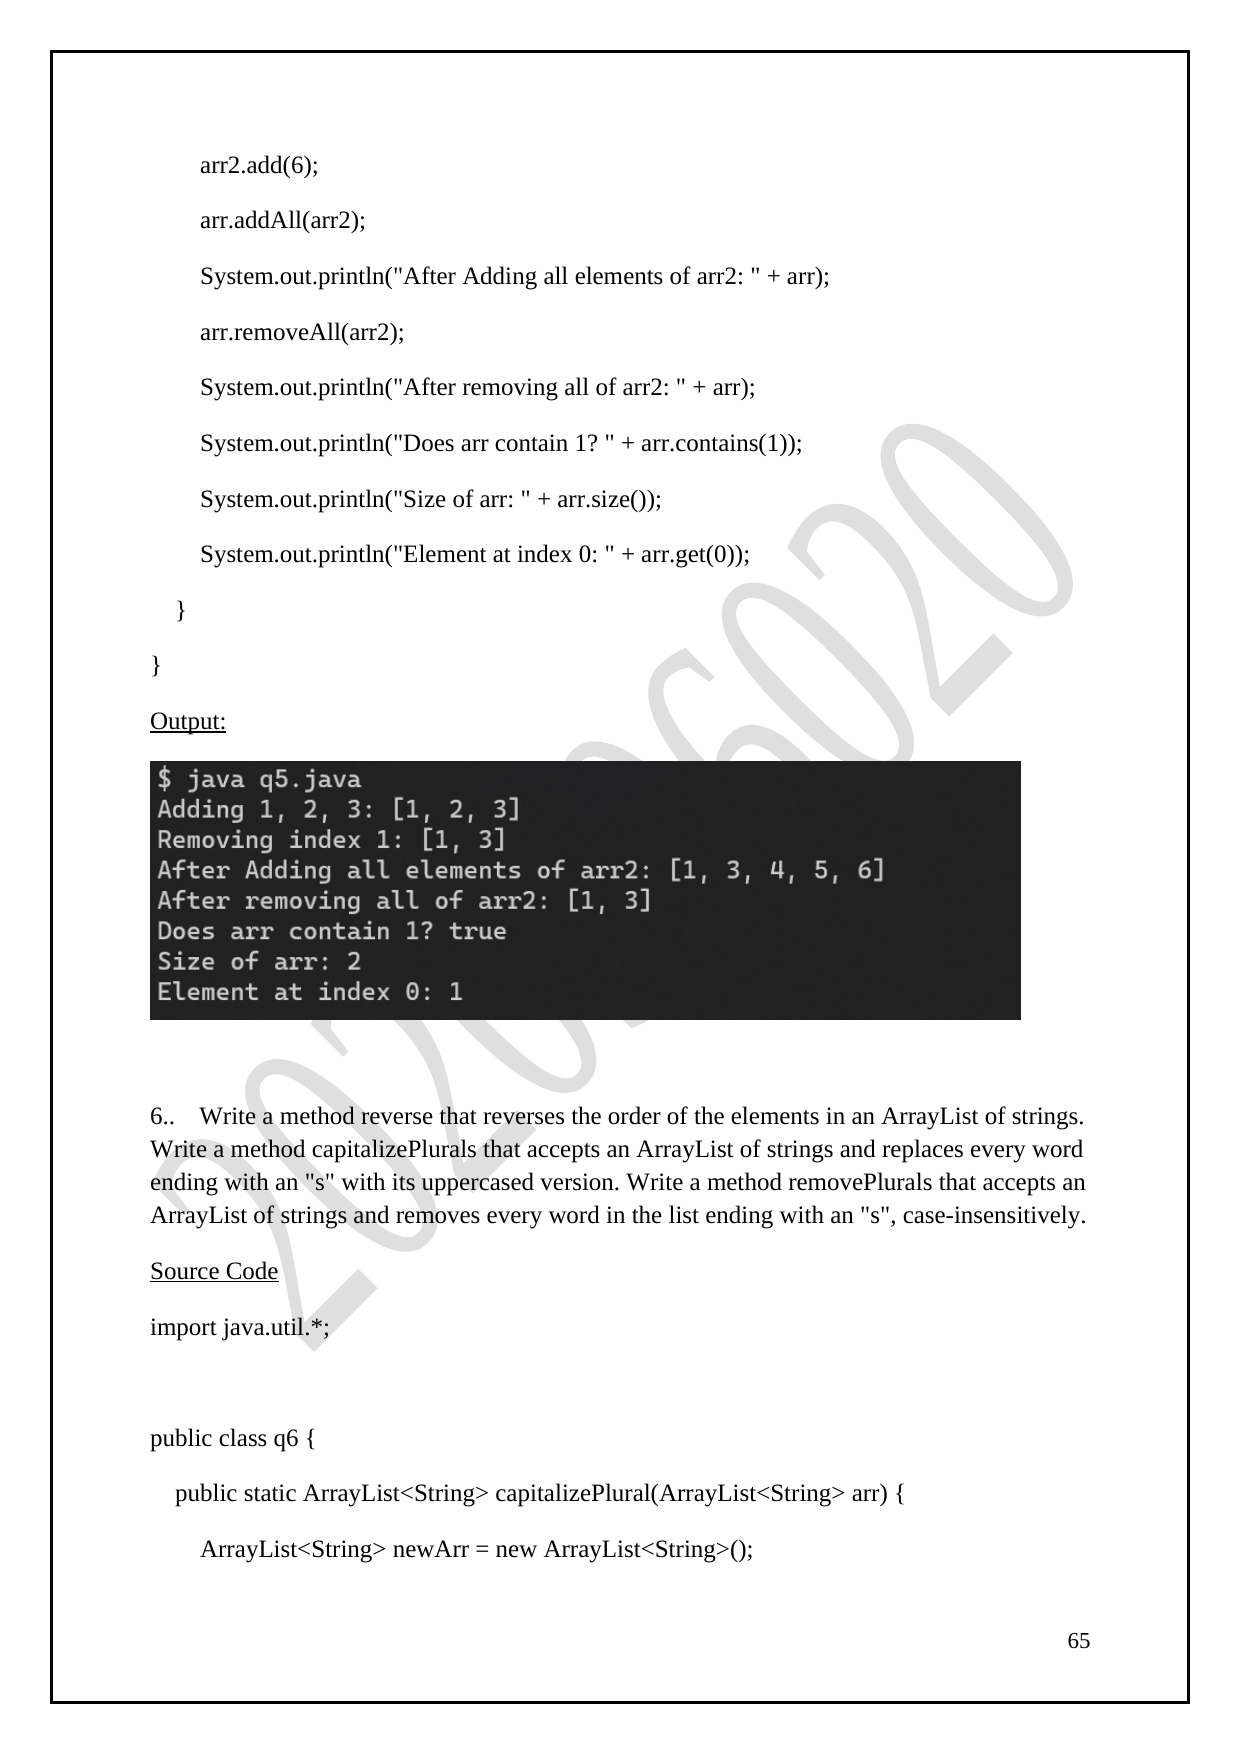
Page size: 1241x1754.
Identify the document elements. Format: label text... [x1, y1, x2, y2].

text 6.. Write a method reverse that reverses the order of the elements in an ArrayList of strings. Write a method capitalizePlurals that accepts an ArrayList of strings and replaces every word ending with an "s" with its uppercased version. Write a method removePlurals that accepts an ArrayList of strings and removes every word in the list ending with an "s", case-insensitively. [150, 1101, 1090, 1229]
text arr2.add(6); [150, 150, 1090, 179]
text System.out.println("After Adding all elements of arr2: " + arr); [150, 261, 1090, 290]
text System.out.println("Element at index 0: " + arr.get(0)); [150, 539, 1090, 568]
text Source Code [150, 1256, 1090, 1285]
text ArrayList<String> newArr = new ArrayList<String>(); [150, 1534, 1090, 1563]
text System.out.println("After removing all of arr2: " + arr); [150, 372, 1090, 401]
picture [150, 761, 1021, 1020]
text System.out.println("Size of arr: " + arr.size()); [150, 484, 1090, 512]
text arr.addAll(arr2); [150, 206, 1090, 234]
text public static ArrayList<String> capitalizePlural(ArrayList<String> arr) { [150, 1478, 1090, 1507]
text public class q6 { [150, 1423, 1090, 1452]
text arr.removeAll(arr2); [150, 317, 1090, 346]
text import java.util.*; [150, 1312, 1090, 1340]
text Output: [150, 706, 1090, 735]
text } [150, 651, 1090, 679]
text } [150, 595, 1090, 624]
text System.out.println("Does arr contain 1? " + arr.contains(1)); [150, 428, 1090, 457]
